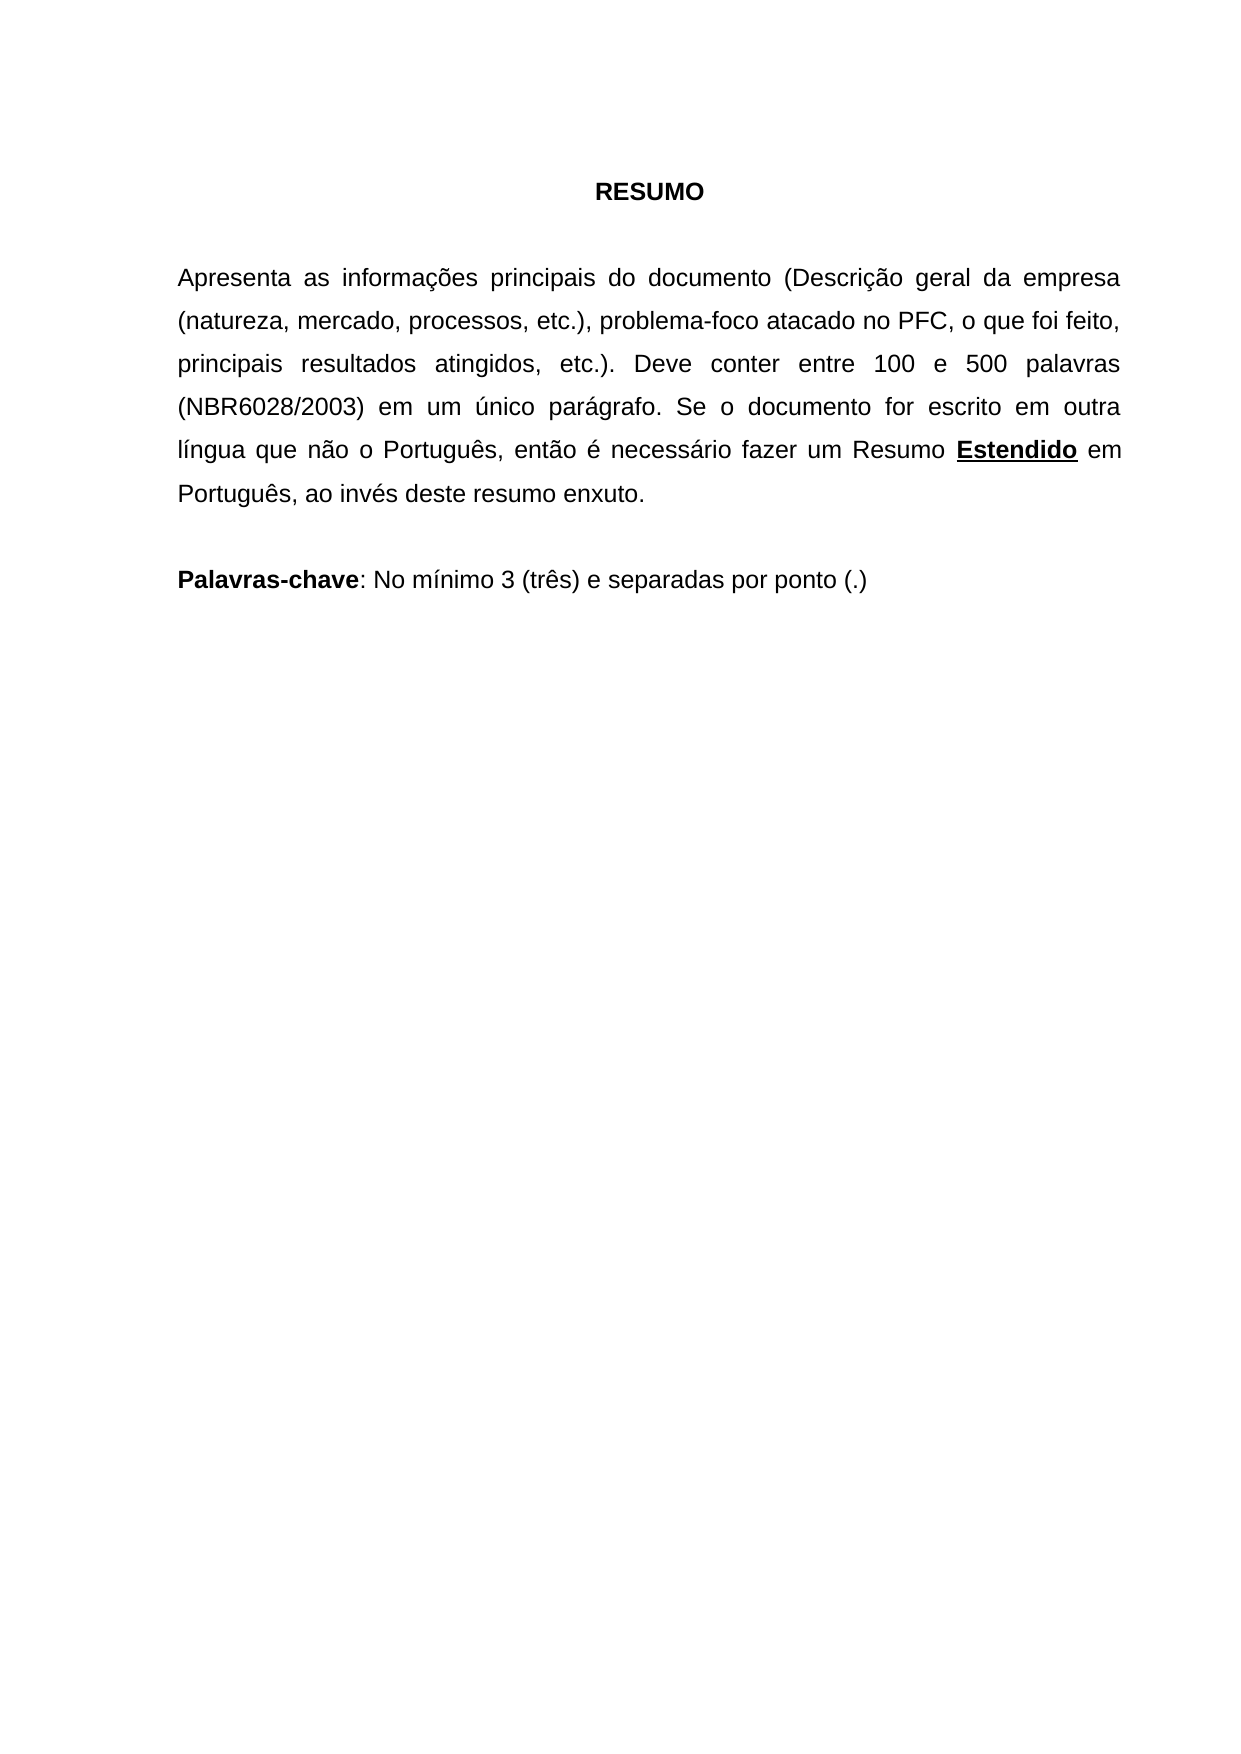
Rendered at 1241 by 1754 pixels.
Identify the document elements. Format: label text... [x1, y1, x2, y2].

text ResumO [177, 177, 1122, 206]
text Palavras-chave: No mínimo 3 (três) e separadas por ponto (.) [177, 565, 1122, 593]
text Apresenta as informações principais do documento (Descrição geral da empresa (natureza, mercado, processos, etc.), problema-foco atacado no PFC, o que foi feito, principais resultados atingidos, etc.). Deve conter entre 100 e 500 palavras (NBR6028/2003) em um único parágrafo. Se o documento for escrito em outra língua que não o Português, então é necessário fazer um Resumo Estendido em Português, ao invés deste resumo enxuto. [177, 263, 1122, 507]
